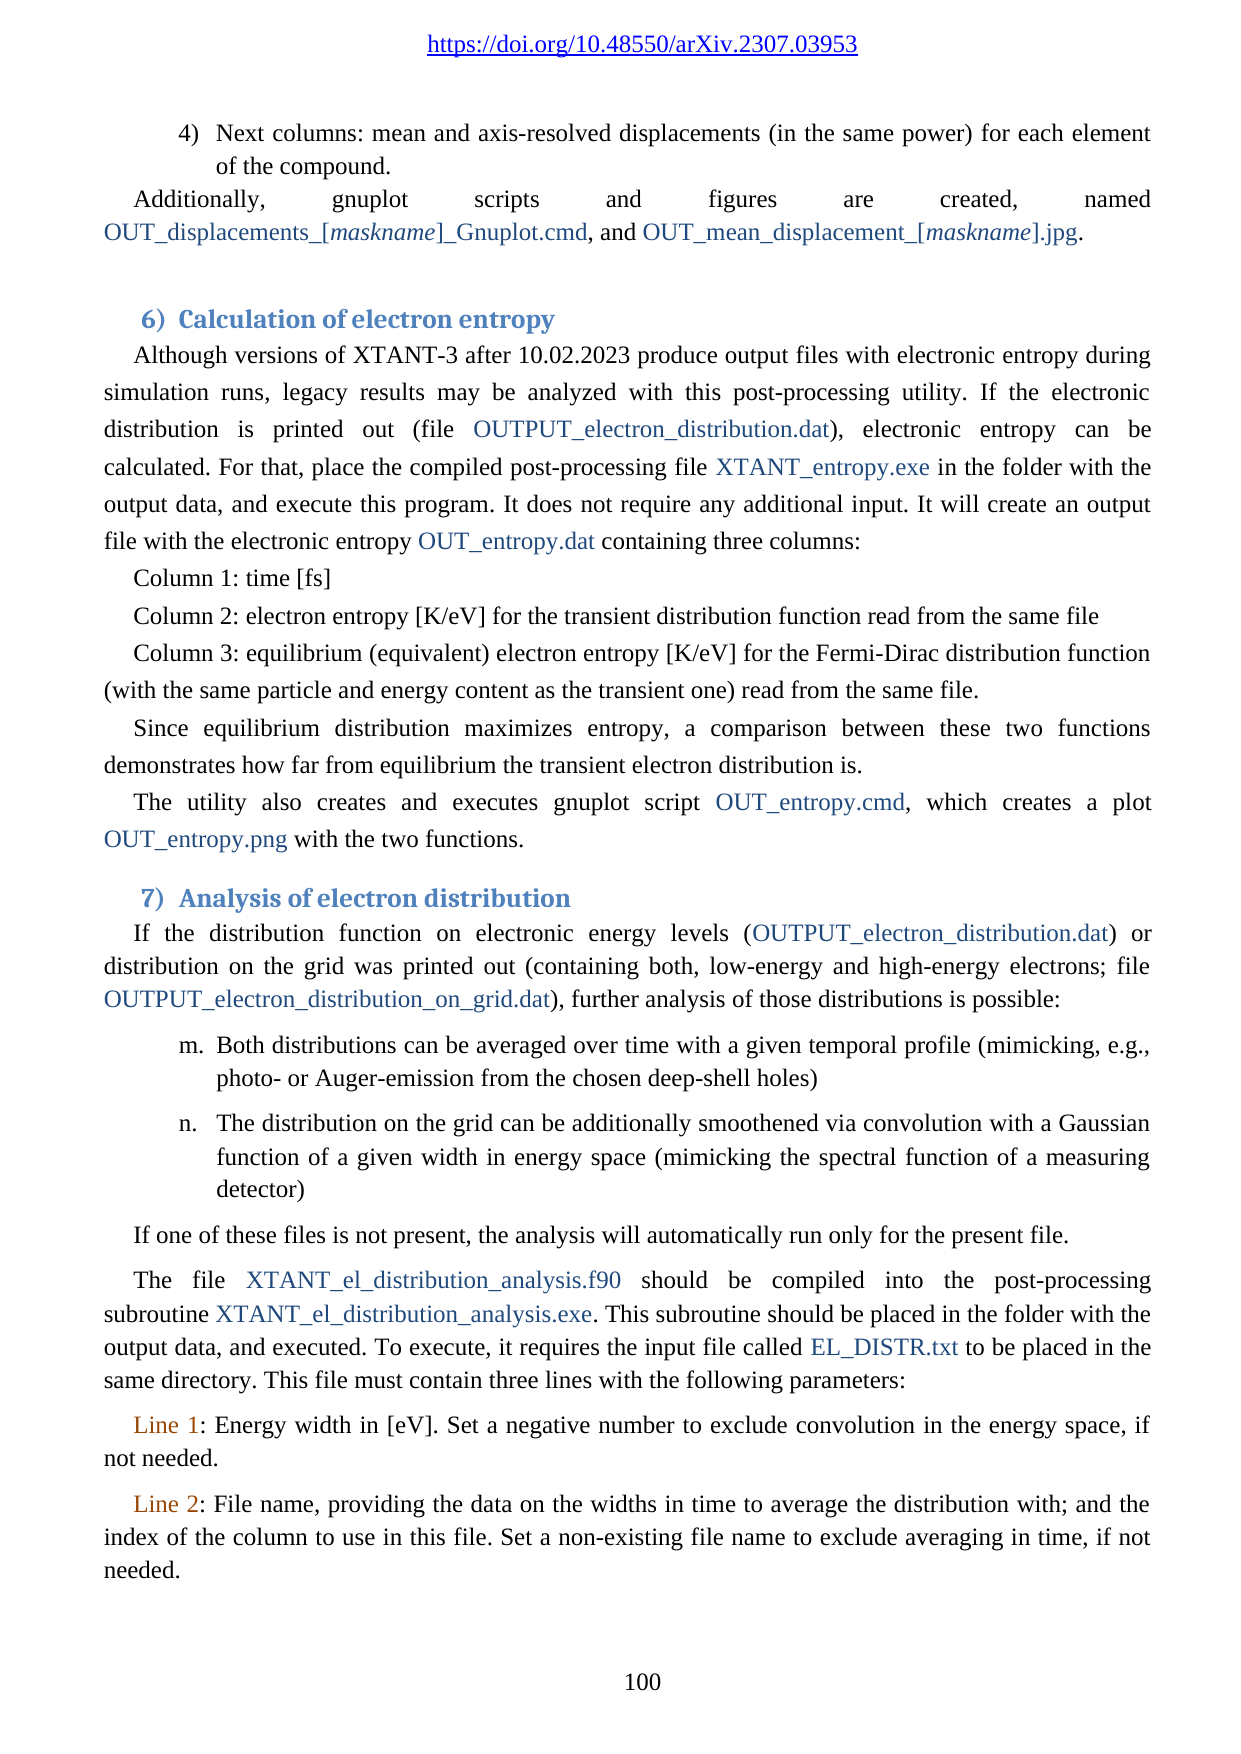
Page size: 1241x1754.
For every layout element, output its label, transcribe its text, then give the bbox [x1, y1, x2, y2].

text Column 1: time [fs] [103, 563, 1152, 592]
text If the distribution function on electronic energy levels (OUTPUT_electron_distribution.dat) or distribution on the grid was printed out (containing both, low-energy and high-energy electrons; file OUTPUT_electron_distribution_on_grid.dat), further analysis of those distributions is possible: [103, 918, 1152, 1013]
subtitle Analysis of electron distribution [141, 883, 1152, 914]
text Additionally, gnuplot scripts and figures are created, named OUT_displacements_[maskname]_Gnuplot.cmd, and OUT_mean_displacement_[maskname].jpg. [103, 184, 1152, 246]
text Column 2: electron entropy [K/eV] for the transient distribution function read from the same file [103, 601, 1152, 629]
list Both distributions can be averaged over time with a given temporal profile (mimicking, e.g., photo- or Auger-emission from the chosen deep-shell holes) [178, 1030, 1152, 1092]
text Column 3: equilibrium (equivalent) electron entropy [K/eV] for the Fermi-Dirac distribution function (with the same particle and energy content as the transient one) read from the same file. [103, 638, 1152, 704]
text The utility also creates and executes gnuplot script OUT_entropy.cmd, which creates a plot OUT_entropy.png with the two functions. [103, 787, 1152, 853]
list The distribution on the grid can be additionally smoothened via convolution with a Gaussian function of a given width in energy space (mimicking the spectral function of a measuring detector) [178, 1108, 1152, 1203]
text Line 1: Energy width in [eV]. Set a negative number to exclude convolution in the energy space, if not needed. [103, 1410, 1152, 1472]
text Line 2: File name, providing the data on the widths in time to average the distribution with; and the index of the column to use in this file. Set a non-existing file name to exclude averaging in time, if not needed. [103, 1489, 1152, 1583]
subtitle Calculation of electron entropy [141, 304, 1152, 335]
text Since equilibrium distribution maximizes entropy, a comparison between these two functions demonstrates how far from equilibrium the transient electron distribution is. [103, 713, 1152, 779]
text Although versions of XTANT-3 after 10.02.2023 produce output files with electronic entropy during simulation runs, legacy results may be analyzed with this post-processing utility. If the electronic distribution is printed out (file OUTPUT_electron_distribution.dat), electronic entropy can be calculated. For that, place the compiled post-processing file XTANT_entropy.exe in the folder with the output data, and execute this program. It does not require any additional input. It will create an output file with the electronic entropy OUT_entropy.dat containing three columns: [103, 340, 1152, 555]
list Next columns: mean and axis-resolved displacements (in the same power) for each element of the compound. [178, 118, 1152, 180]
text If one of these files is not present, the analysis will automatically run only for the present file. [103, 1220, 1152, 1249]
text The file XTANT_el_distribution_analysis.f90 should be compiled into the post-processing subroutine XTANT_el_distribution_analysis.exe. This subroutine should be placed in the folder with the output data, and executed. To execute, it requires the input file called EL_DISTR.txt to be placed in the same directory. This file must contain three lines with the following parameters: [103, 1266, 1152, 1393]
